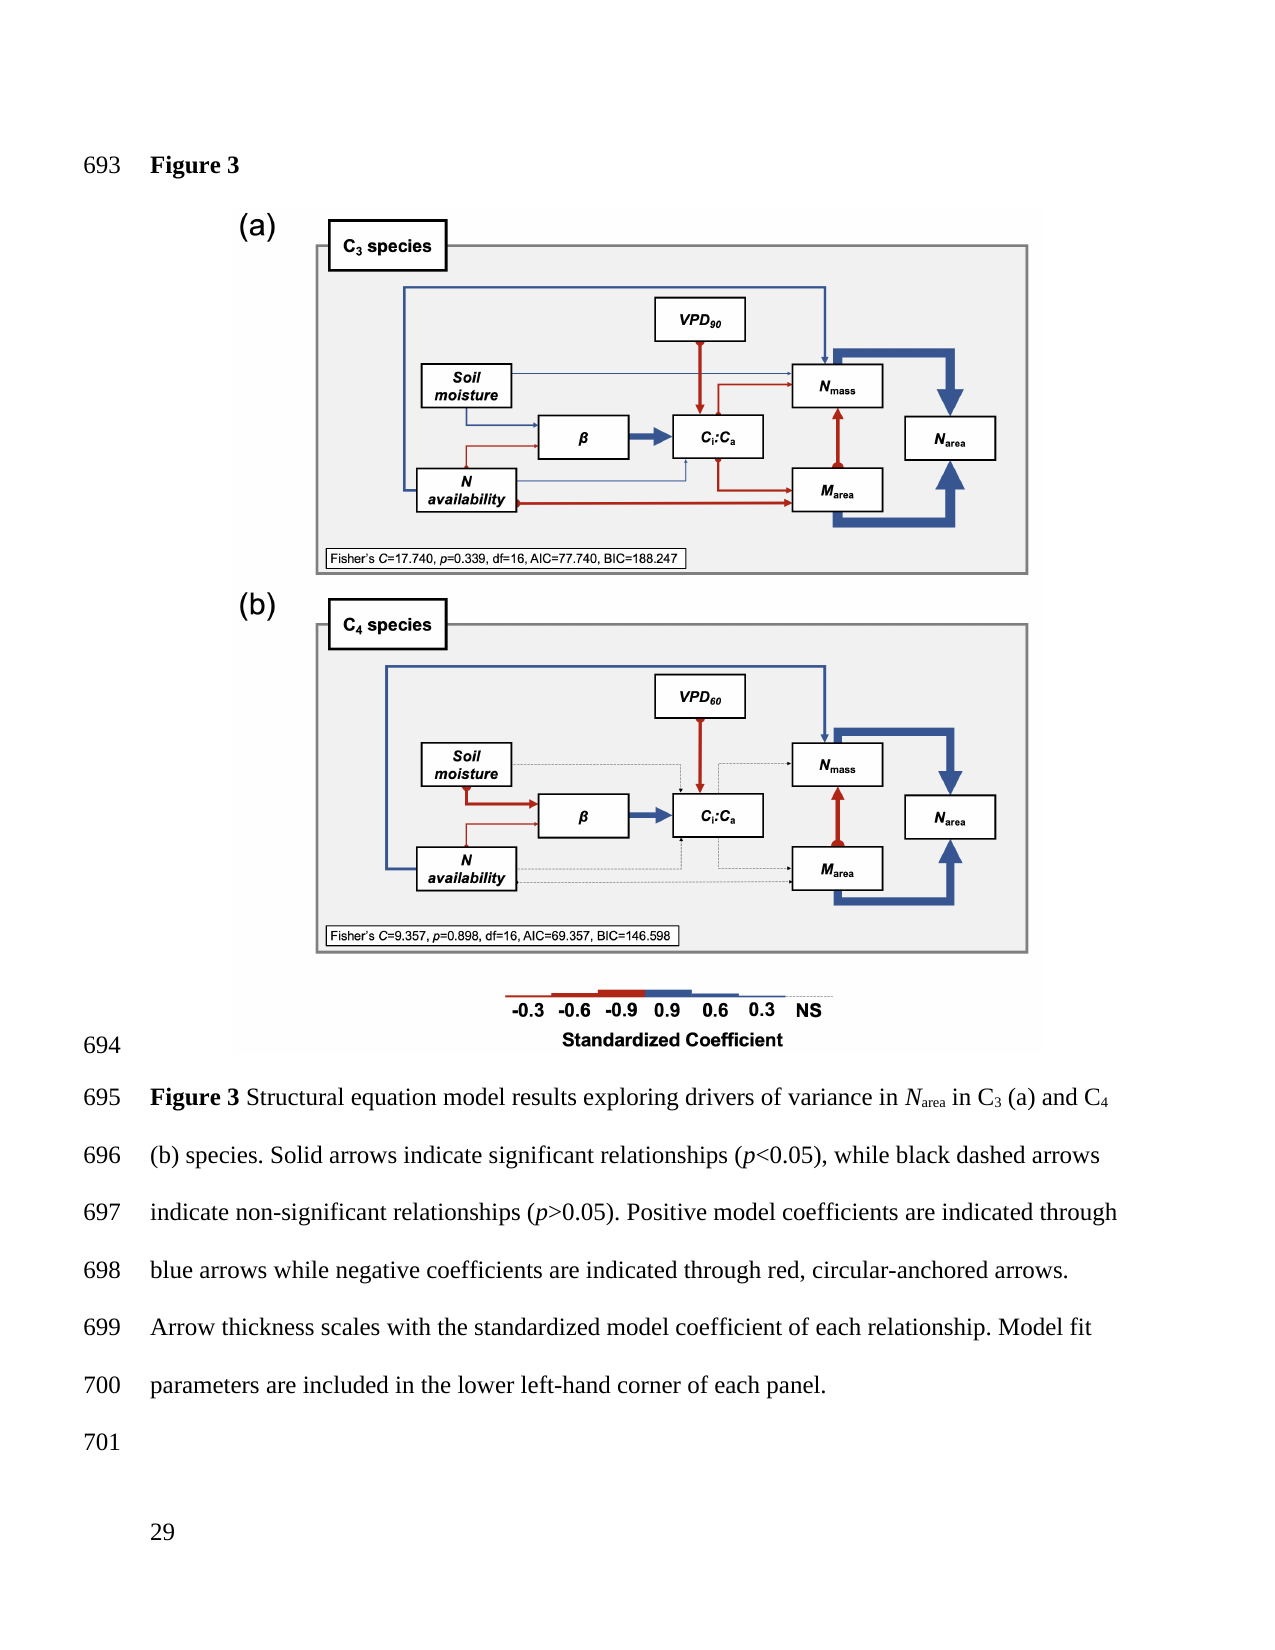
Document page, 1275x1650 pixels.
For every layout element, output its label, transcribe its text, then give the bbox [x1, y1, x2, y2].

text Figure 3 [150, 150, 1125, 179]
text Figure 3 Structural equation model results exploring drivers of variance in Narea in C3 (a) and C4 (b) species. Solid arrows indicate significant relationships (p<0.05), while black dashed arrows indicate non-significant relationships (p>0.05). Positive model coefficients are indicated through blue arrows while negative coefficients are indicated through red, circular-anchored arrows. Arrow thickness scales with the standardized model coefficient of each relationship. Model fit parameters are included in the lower left-hand corner of each panel. [150, 1082, 1125, 1398]
picture [232, 207, 1043, 1054]
